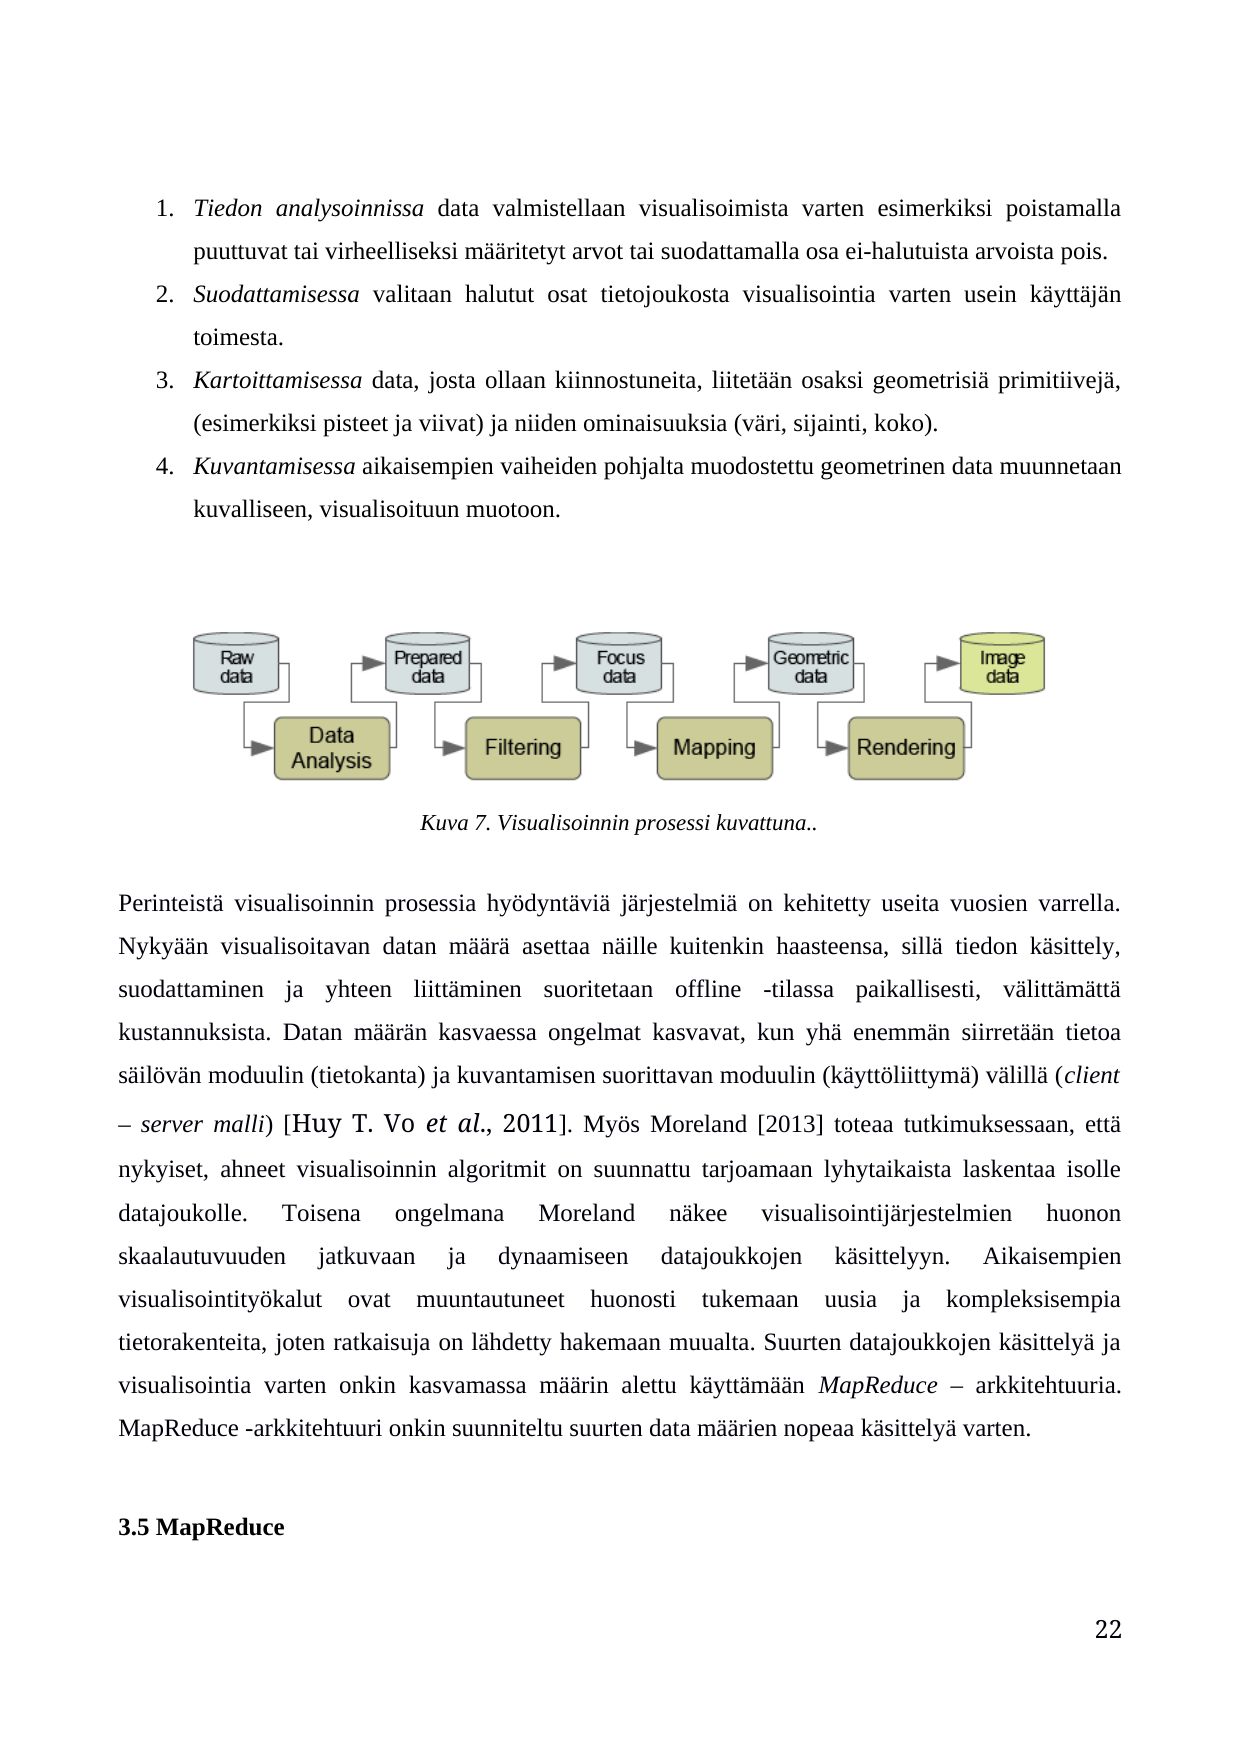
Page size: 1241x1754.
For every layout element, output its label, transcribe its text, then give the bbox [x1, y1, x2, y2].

list Suodattamisessa valitaan halutut osat tietojoukosta visualisointia varten usein käyttäjän toimesta. [156, 279, 1122, 351]
text Kuva 7. Visualisoinnin prosessi kuvattuna.. [118, 809, 1122, 835]
list Kuvantamisessa aikaisempien vaiheiden pohjalta muodostettu geometrinen data muunnetaan kuvalliseen, visualisoituun muotoon. [156, 451, 1122, 523]
picture [184, 623, 1057, 795]
list Kartoittamisessa data, josta ollaan kiinnostuneita, liitetään osaksi geometrisiä primitiivejä, (esimerkiksi pisteet ja viivat) ja niiden ominaisuuksia (väri, sijainti, koko). [156, 365, 1122, 437]
list Tiedon analysoinnissa data valmistellaan visualisoimista varten esimerkiksi poistamalla puuttuvat tai virheelliseksi määritetyt arvot tai suodattamalla osa ei-halutuista arvoista pois. [156, 193, 1122, 264]
text Perinteistä visualisoinnin prosessia hyödyntäviä järjestelmiä on kehitetty useita vuosien varrella. Nykyään visualisoitavan datan määrä asettaa näille kuitenkin haasteensa, sillä tiedon käsittely, suodattaminen ja yhteen liittäminen suoritetaan offline -tilassa paikallisesti, välittämättä kustannuksista. Datan määrän kasvaessa ongelmat kasvavat, kun yhä enemmän siirretään tietoa säilövän moduulin (tietokanta) ja kuvantamisen suorittavan moduulin (käyttöliittymä) välillä (client – server malli) [Huy T. Vo et al., 2011]. Myös Moreland [2013] toteaa tutkimuksessaan, että nykyiset, ahneet visualisoinnin algoritmit on suunnattu tarjoamaan lyhytaikaista laskentaa isolle datajoukolle. Toisena ongelmana Moreland näkee visualisointijärjestelmien huonon skaalautuvuuden jatkuvaan ja dynaamiseen datajoukkojen käsittelyyn. Aikaisempien visualisointityökalut ovat muuntautuneet huonosti tukemaan uusia ja kompleksisempia tietorakenteita, joten ratkaisuja on lähdetty hakemaan muualta. Suurten datajoukkojen käsittelyä ja visualisointia varten onkin kasvamassa määrin alettu käyttämään MapReduce – arkkitehtuuria. MapReduce -arkkitehtuuri onkin suunniteltu suurten data määrien nopeaa käsittelyä varten. [118, 888, 1122, 1442]
text 3.5 MapReduce [118, 1504, 1122, 1541]
